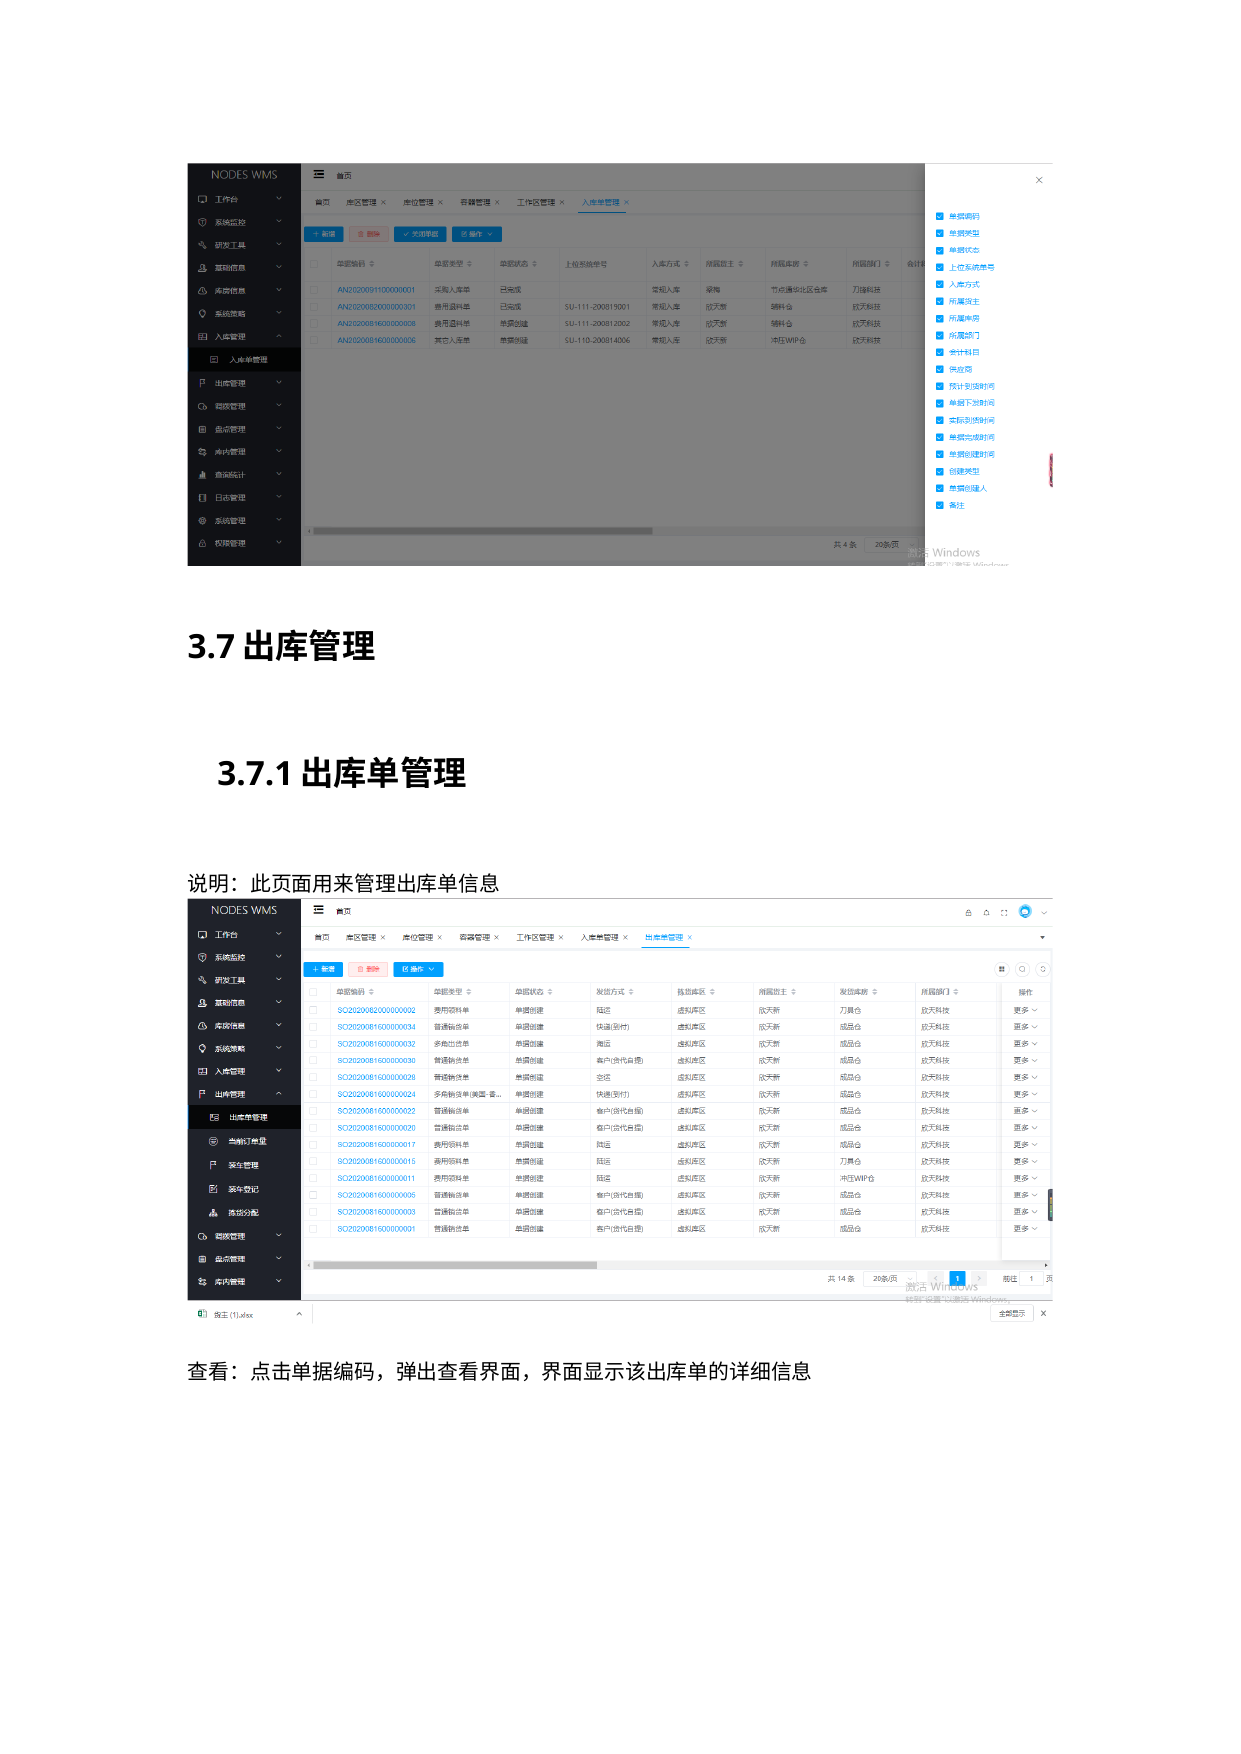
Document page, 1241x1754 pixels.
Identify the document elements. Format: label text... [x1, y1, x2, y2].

subtitle 3.7.1出库单管理 [217, 739, 1053, 804]
picture [187, 898, 1053, 1326]
text 说明：此页面用来管理出库单信息 [187, 866, 1053, 898]
text 查看：点击单据编码，弹出查看界面，界面显示该出库单的详细信息 [187, 1354, 1053, 1386]
subtitle 3.7出库管理 [187, 612, 1053, 677]
picture [187, 162, 1053, 566]
